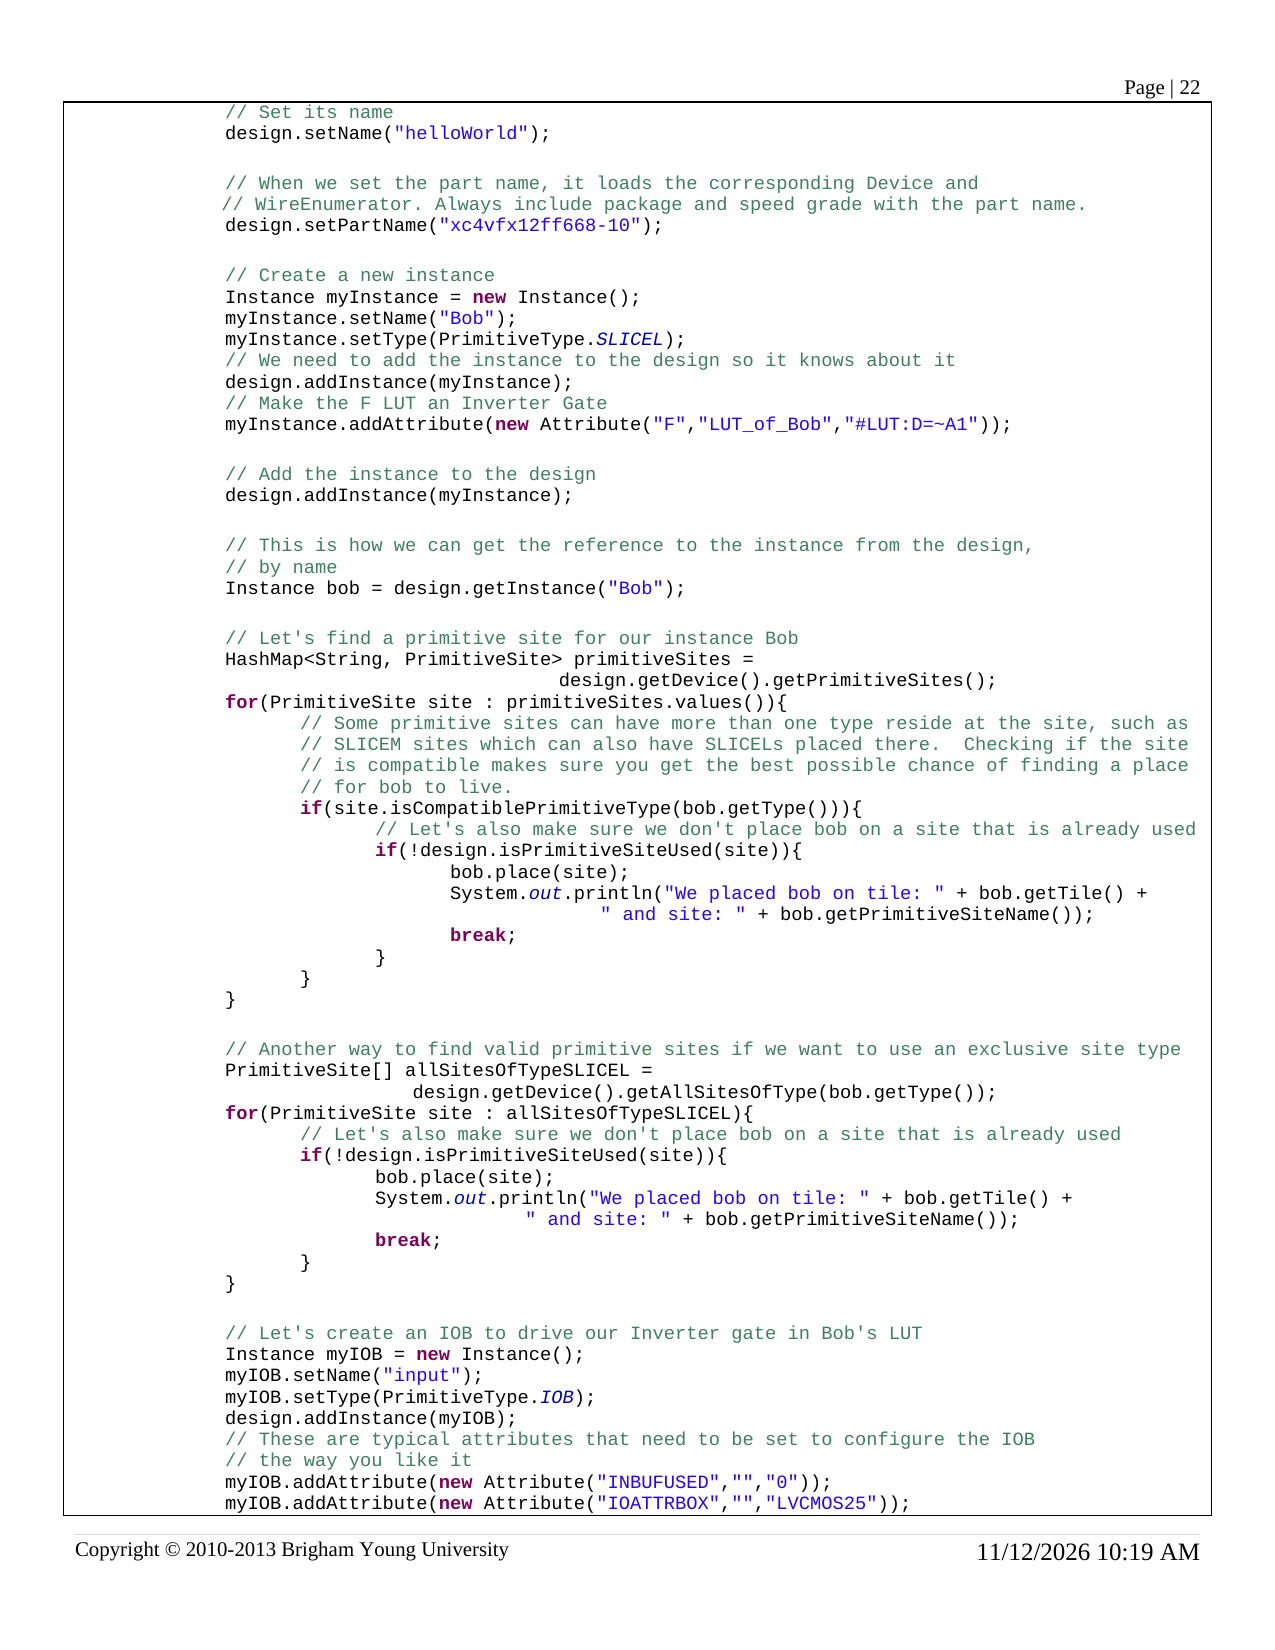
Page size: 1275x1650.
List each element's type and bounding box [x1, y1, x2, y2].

table_header [64, 103, 1211, 1515]
